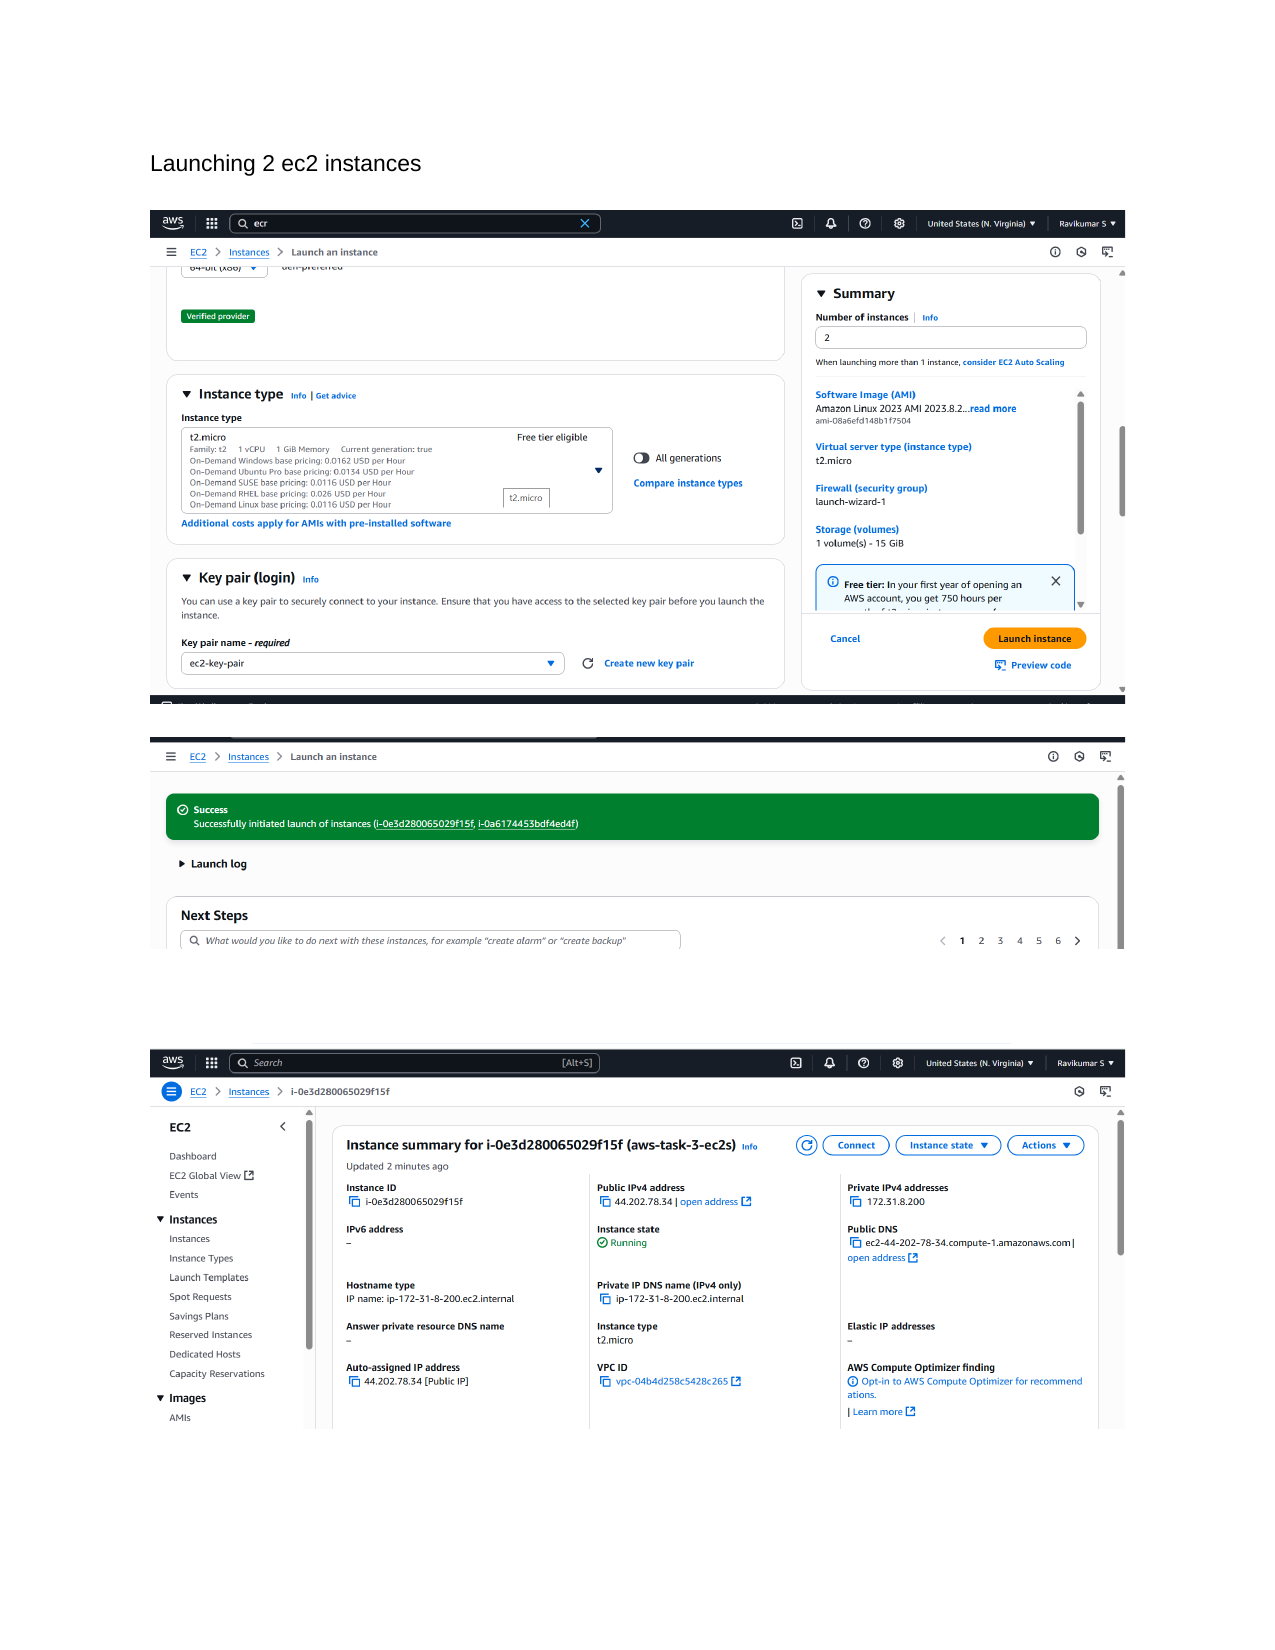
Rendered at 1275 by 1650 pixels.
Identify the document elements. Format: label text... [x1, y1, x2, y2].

picture [150, 210, 1125, 704]
picture [150, 737, 1125, 949]
text Launching 2 ec2 instances [150, 150, 1125, 176]
picture [150, 1043, 1125, 1429]
